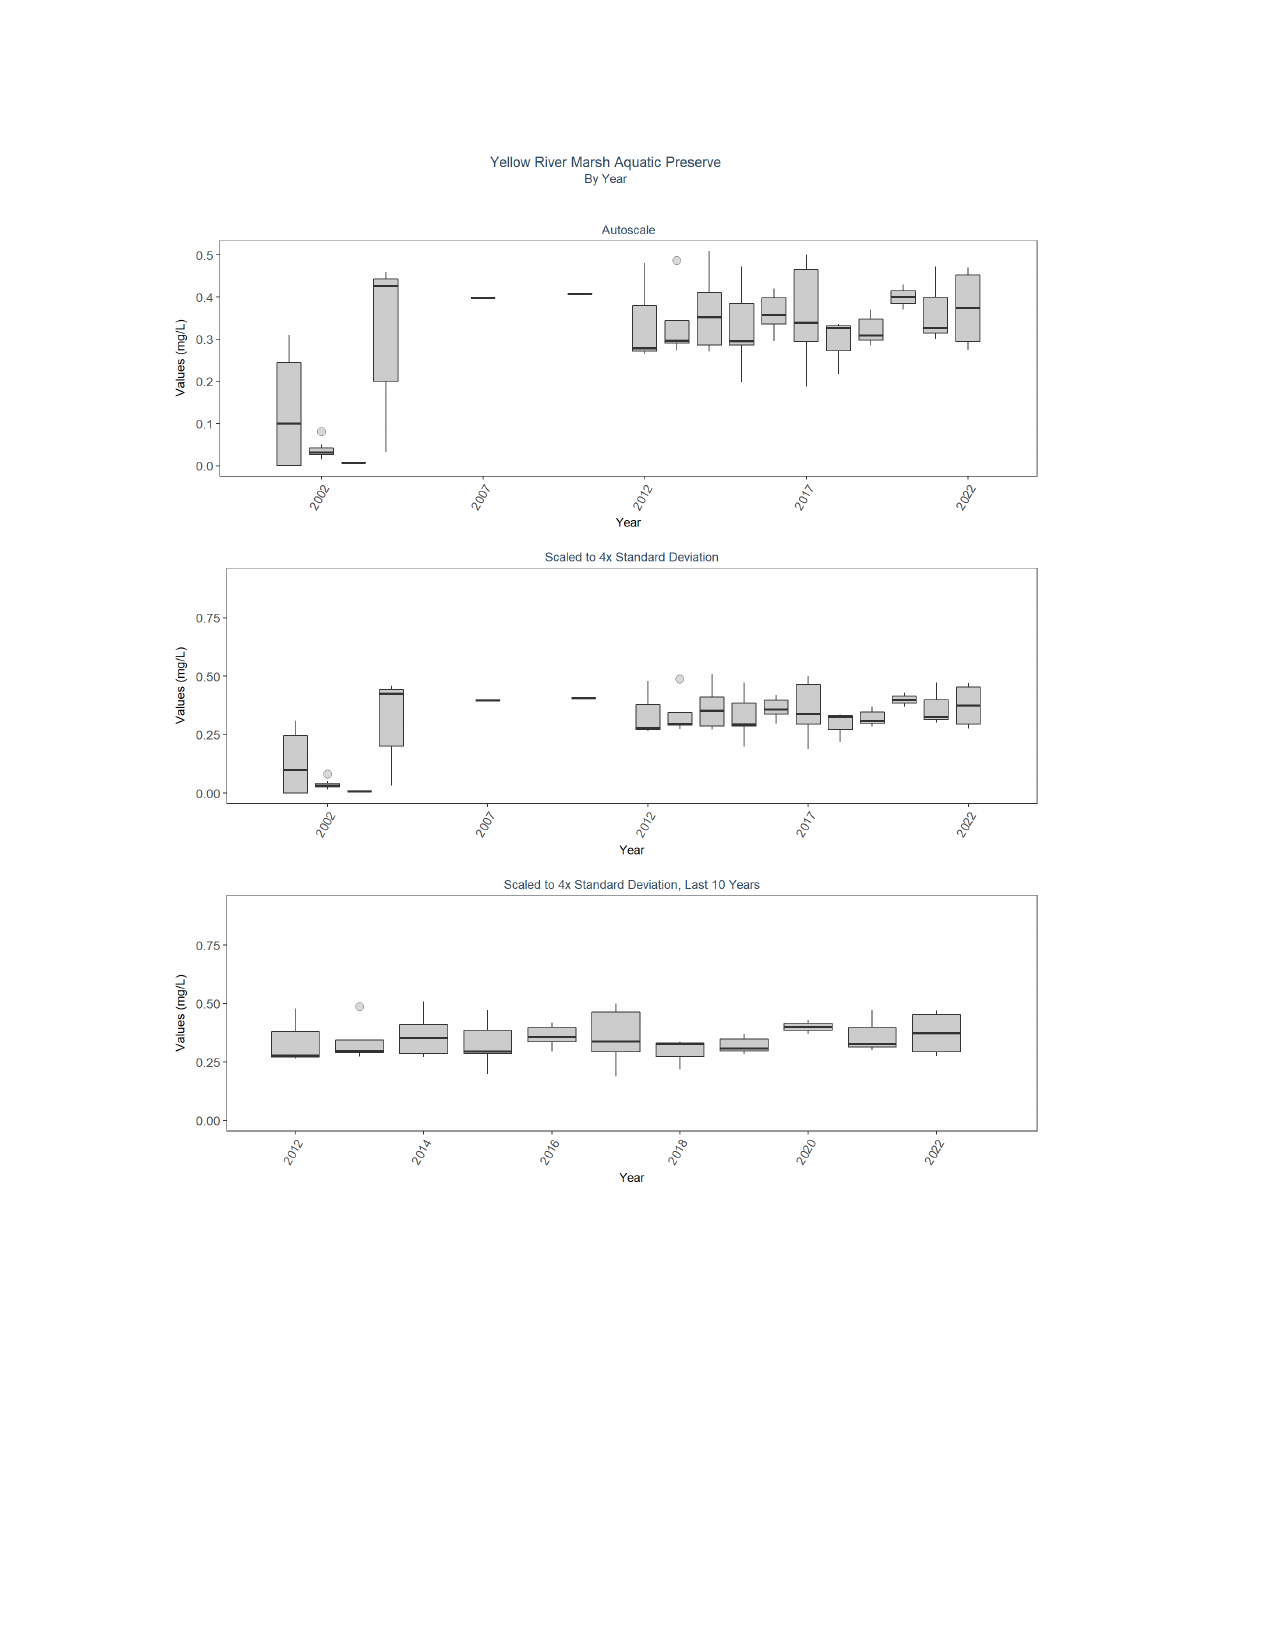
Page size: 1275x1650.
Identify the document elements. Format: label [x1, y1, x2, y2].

picture [168, 150, 1044, 1200]
